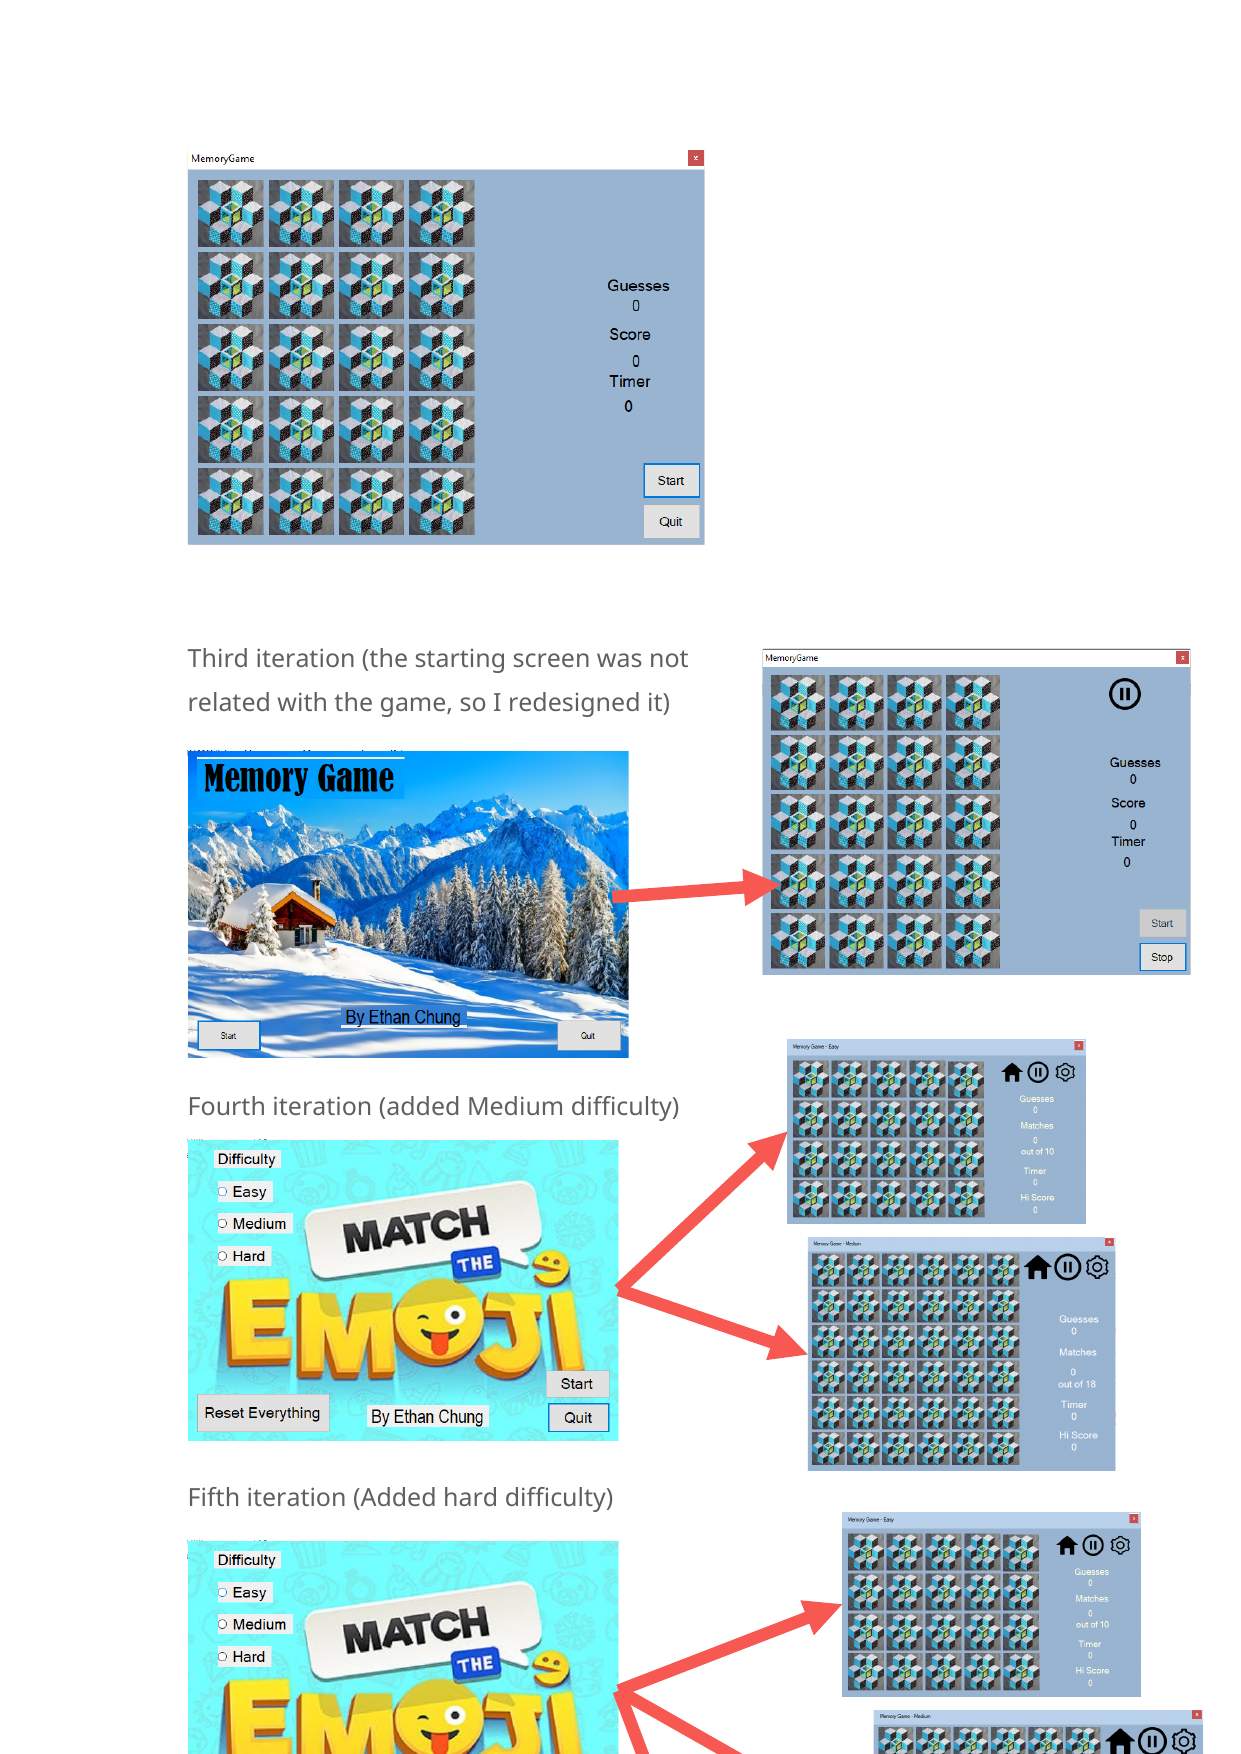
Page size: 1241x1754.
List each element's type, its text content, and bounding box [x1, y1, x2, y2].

picture [187, 150, 705, 545]
picture [762, 648, 1191, 975]
picture [787, 1039, 1086, 1224]
text Fifth iteration (Added hard difficulty) [187, 1479, 1053, 1513]
picture [187, 1540, 619, 1754]
picture [873, 1710, 1204, 1754]
picture [842, 1512, 1141, 1697]
picture [807, 1237, 1116, 1471]
picture [187, 750, 629, 1058]
text Fourth iteration (added Medium difficulty) [187, 1089, 787, 1123]
picture [187, 1139, 619, 1441]
text Third iteration (the starting screen was not related with the game, so I redesigned it) [187, 641, 1053, 719]
